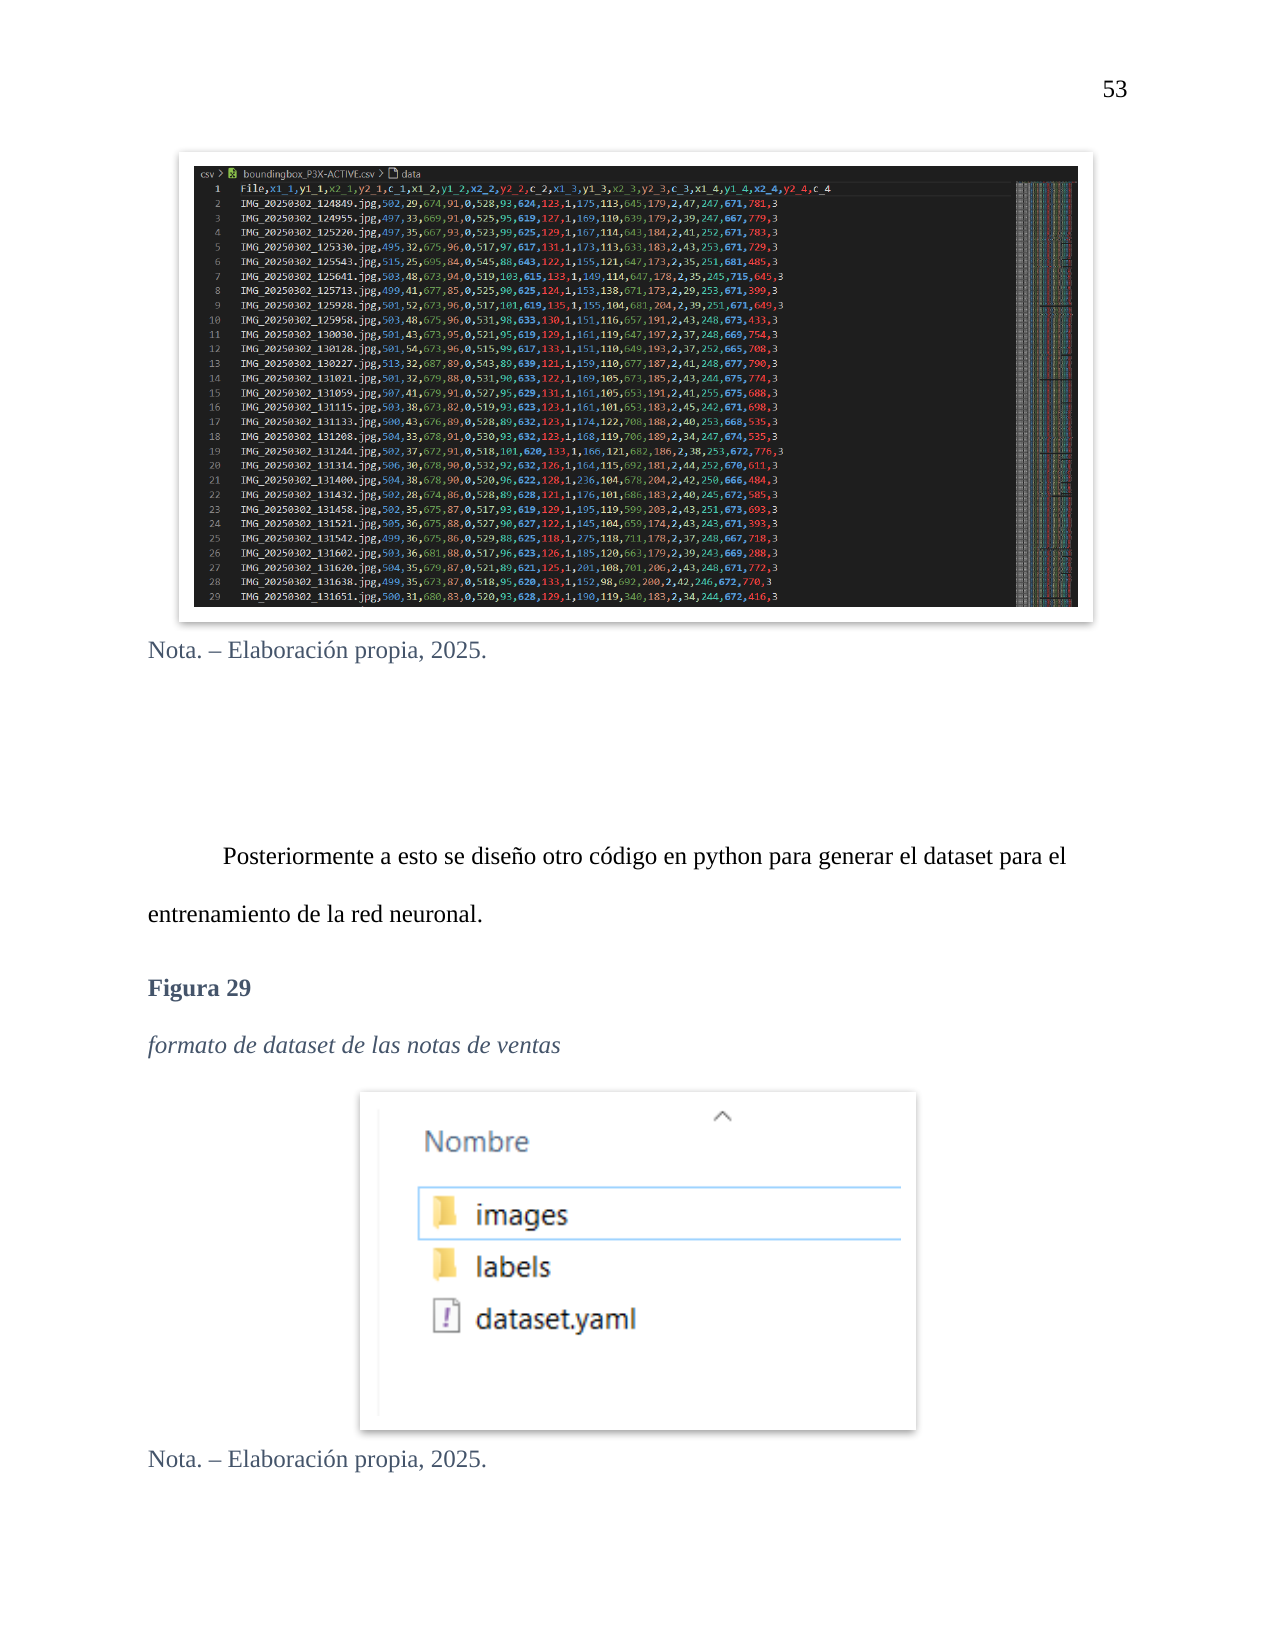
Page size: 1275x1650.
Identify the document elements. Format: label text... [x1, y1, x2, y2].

text Nota. – Elaboración propia, 2025. [148, 635, 1127, 664]
text Nota. – Elaboración propia, 2025. [148, 1444, 1127, 1473]
text Figura 29 formato de dataset de las notas de ventas [148, 973, 1127, 1059]
text Posteriormente a esto se diseño otro código en python para generar el dataset para el entrenamiento de la red neuronal. [148, 841, 1127, 927]
picture [375, 1107, 901, 1416]
picture [194, 166, 1078, 607]
